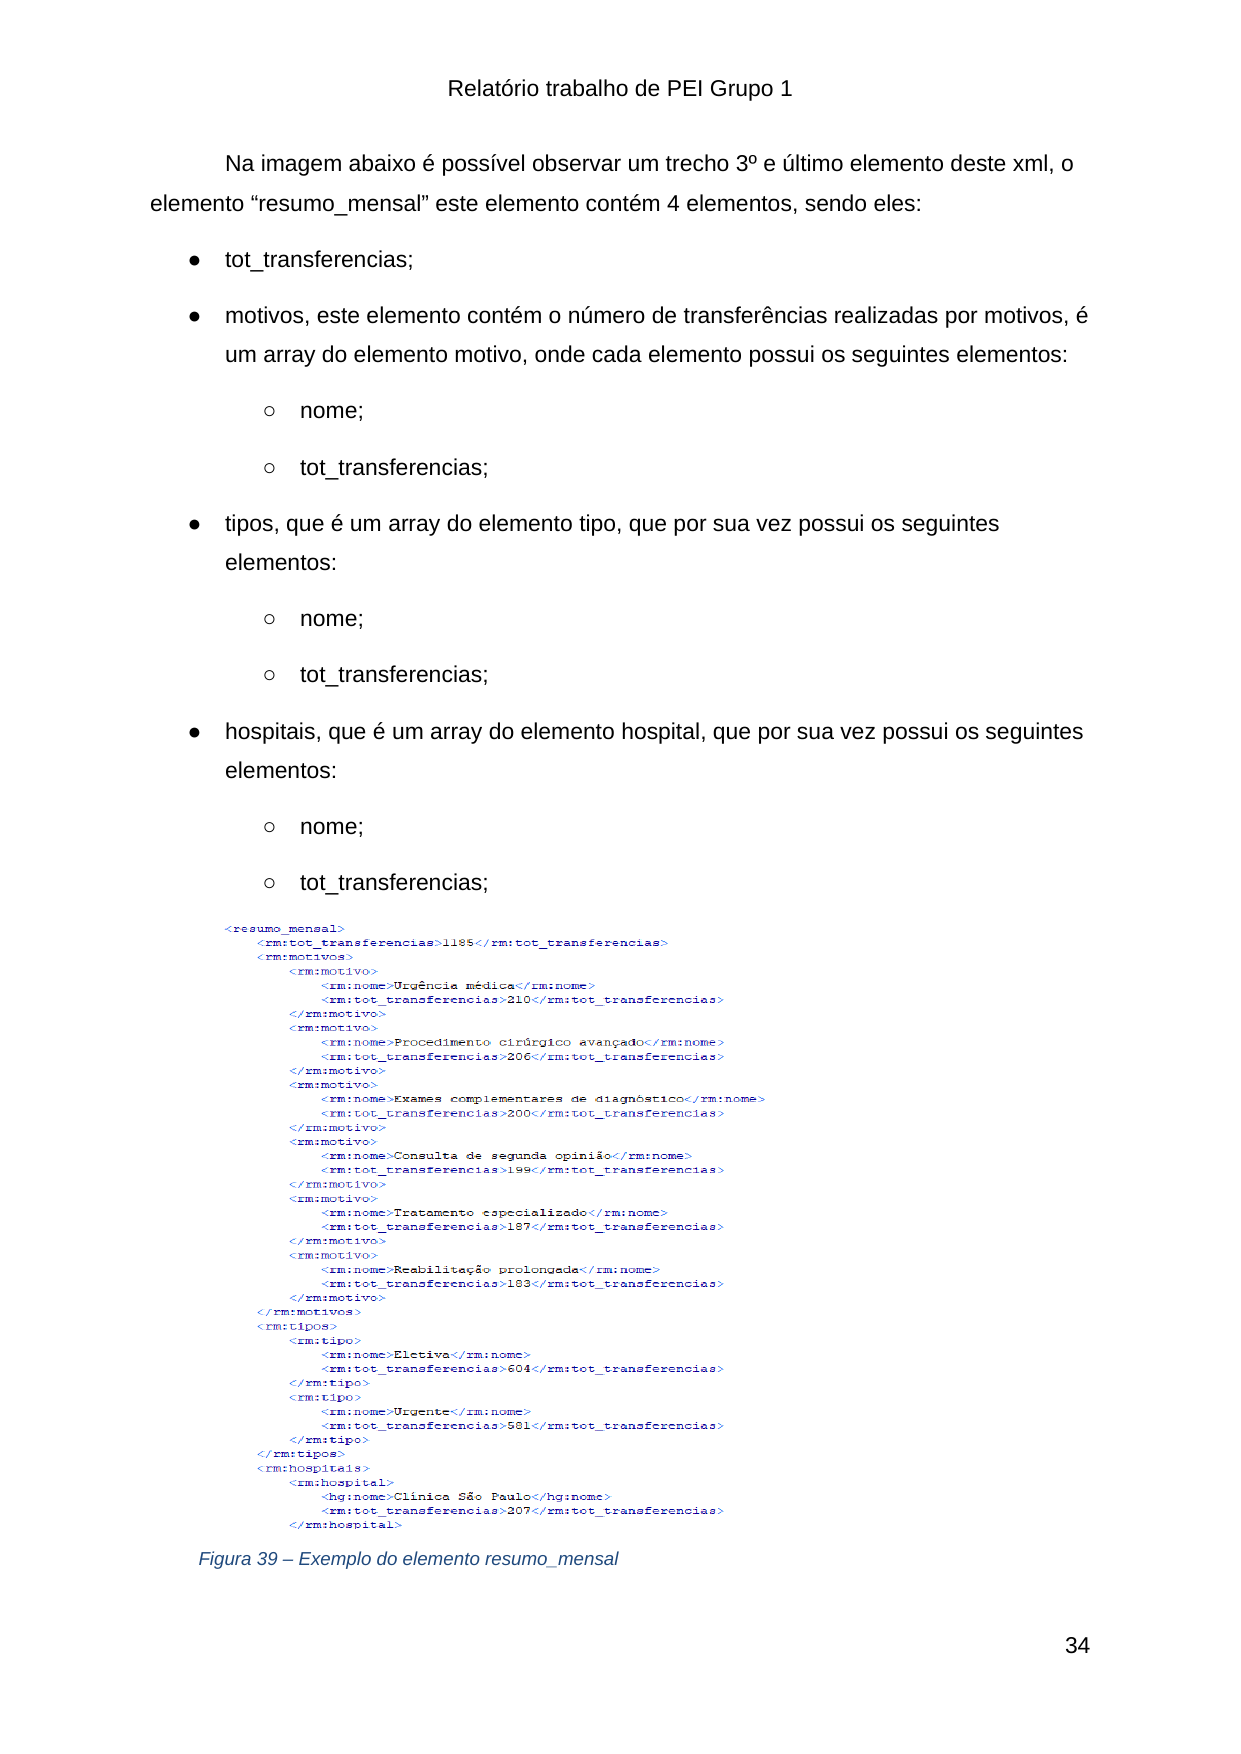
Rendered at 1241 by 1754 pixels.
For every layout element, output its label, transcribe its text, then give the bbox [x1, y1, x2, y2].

list tipos, que é um array do elemento tipo, que por sua vez possui os seguintes elementos: [187, 510, 1090, 576]
list tot_transferencias; [262, 869, 1090, 896]
list nome; [262, 397, 1090, 424]
list tot_transferencias; [262, 453, 1090, 480]
list nome; [262, 605, 1090, 632]
picture [196, 924, 1116, 1528]
text Na imagem abaixo é possível observar um trecho 3º e último elemento deste xml, o elemento “resumo_mensal” este elemento contém 4 elementos, sendo eles: [150, 150, 1090, 216]
list motivos, este elemento contém o número de transferências realizadas por motivos, é um array do elemento motivo, onde cada elemento possui os seguintes elementos: [187, 302, 1090, 368]
list nome; [262, 813, 1090, 839]
list tot_transferencias; [262, 661, 1090, 688]
list hospitais, que é um array do elemento hospital, que por sua vez possui os seguintes elementos: [187, 718, 1090, 783]
list tot_transferencias; [187, 246, 1090, 272]
